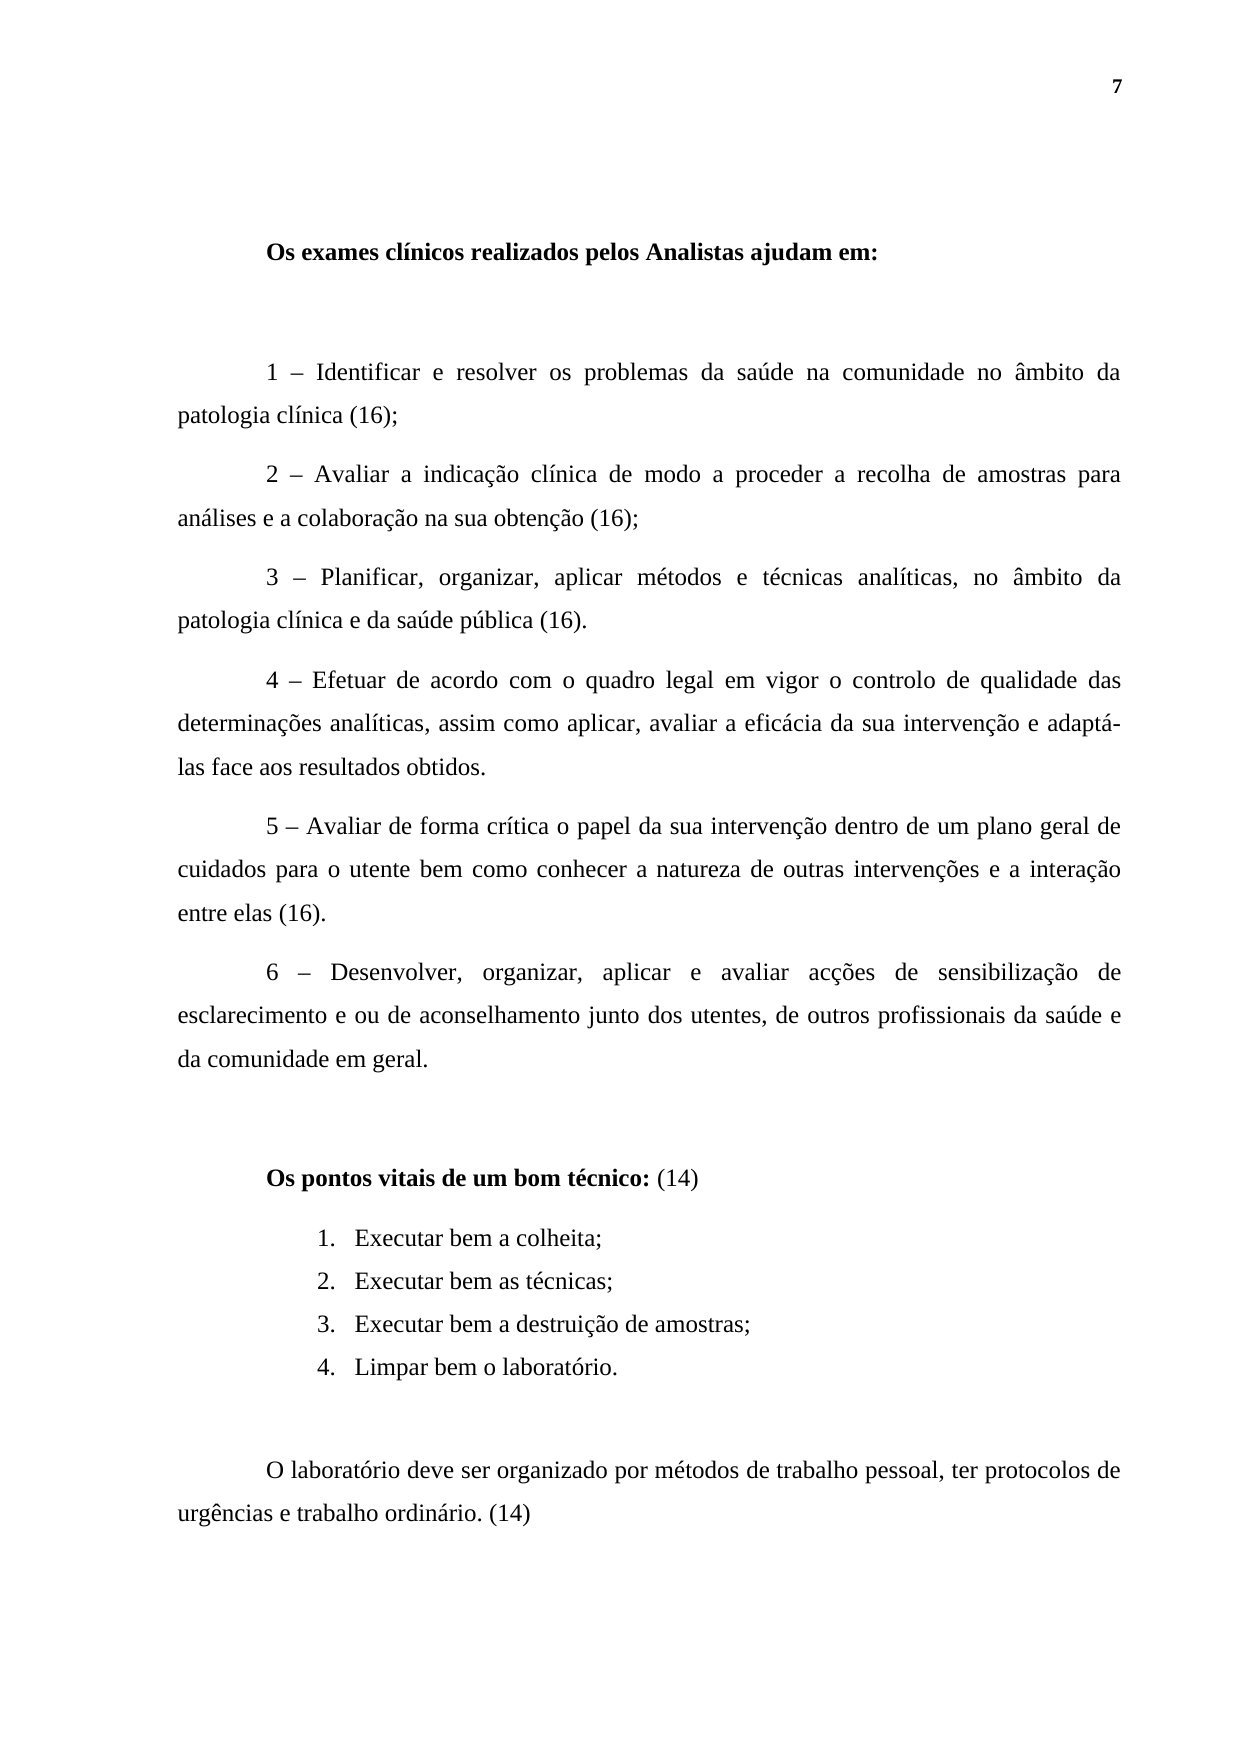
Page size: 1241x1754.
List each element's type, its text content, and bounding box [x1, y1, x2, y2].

text 2 – Avaliar a indicação clínica de modo a proceder a recolha de amostras para análises e a colaboração na sua obtenção ; [177, 459, 1122, 531]
list Executar bem a colheita; [317, 1223, 1122, 1252]
text 4 – Efetuar de acordo com o quadro legal em vigor o controlo de qualidade das determinações analíticas, assim como aplicar, avaliar a eficácia da sua intervenção e adaptá-las face aos resultados obtidos. [177, 665, 1122, 780]
list Executar bem as técnicas; [317, 1266, 1122, 1295]
text 3 – Planificar, organizar, aplicar métodos e técnicas analíticas, no âmbito da patologia clínica e da saúde pública . [177, 562, 1122, 634]
list Limpar bem o laboratório. [317, 1352, 1122, 1381]
list Executar bem a destruição de amostras; [317, 1309, 1122, 1338]
text Os pontos vitais de um bom técnico: [177, 1163, 1122, 1192]
text Os exames clínicos realizados pelos Analistas ajudam em: [177, 237, 1122, 266]
text 5 – Avaliar de forma crítica o papel da sua intervenção dentro de um plano geral de cuidados para o utente bem como conhecer a natureza de outras intervenções e a interação entre elas . [177, 811, 1122, 926]
text 6 – Desenvolver, organizar, aplicar e avaliar acções de sensibilização de esclarecimento e ou de aconselhamento junto dos utentes, de outros profissionais da saúde e da comunidade em geral. [177, 957, 1122, 1072]
text O laboratório deve ser organizado por métodos de trabalho pessoal, ter protocolos de urgências e trabalho ordinário. [177, 1455, 1122, 1527]
text 1 – Identificar e resolver os problemas da saúde na comunidade no âmbito da patologia clínica ; [177, 357, 1122, 428]
